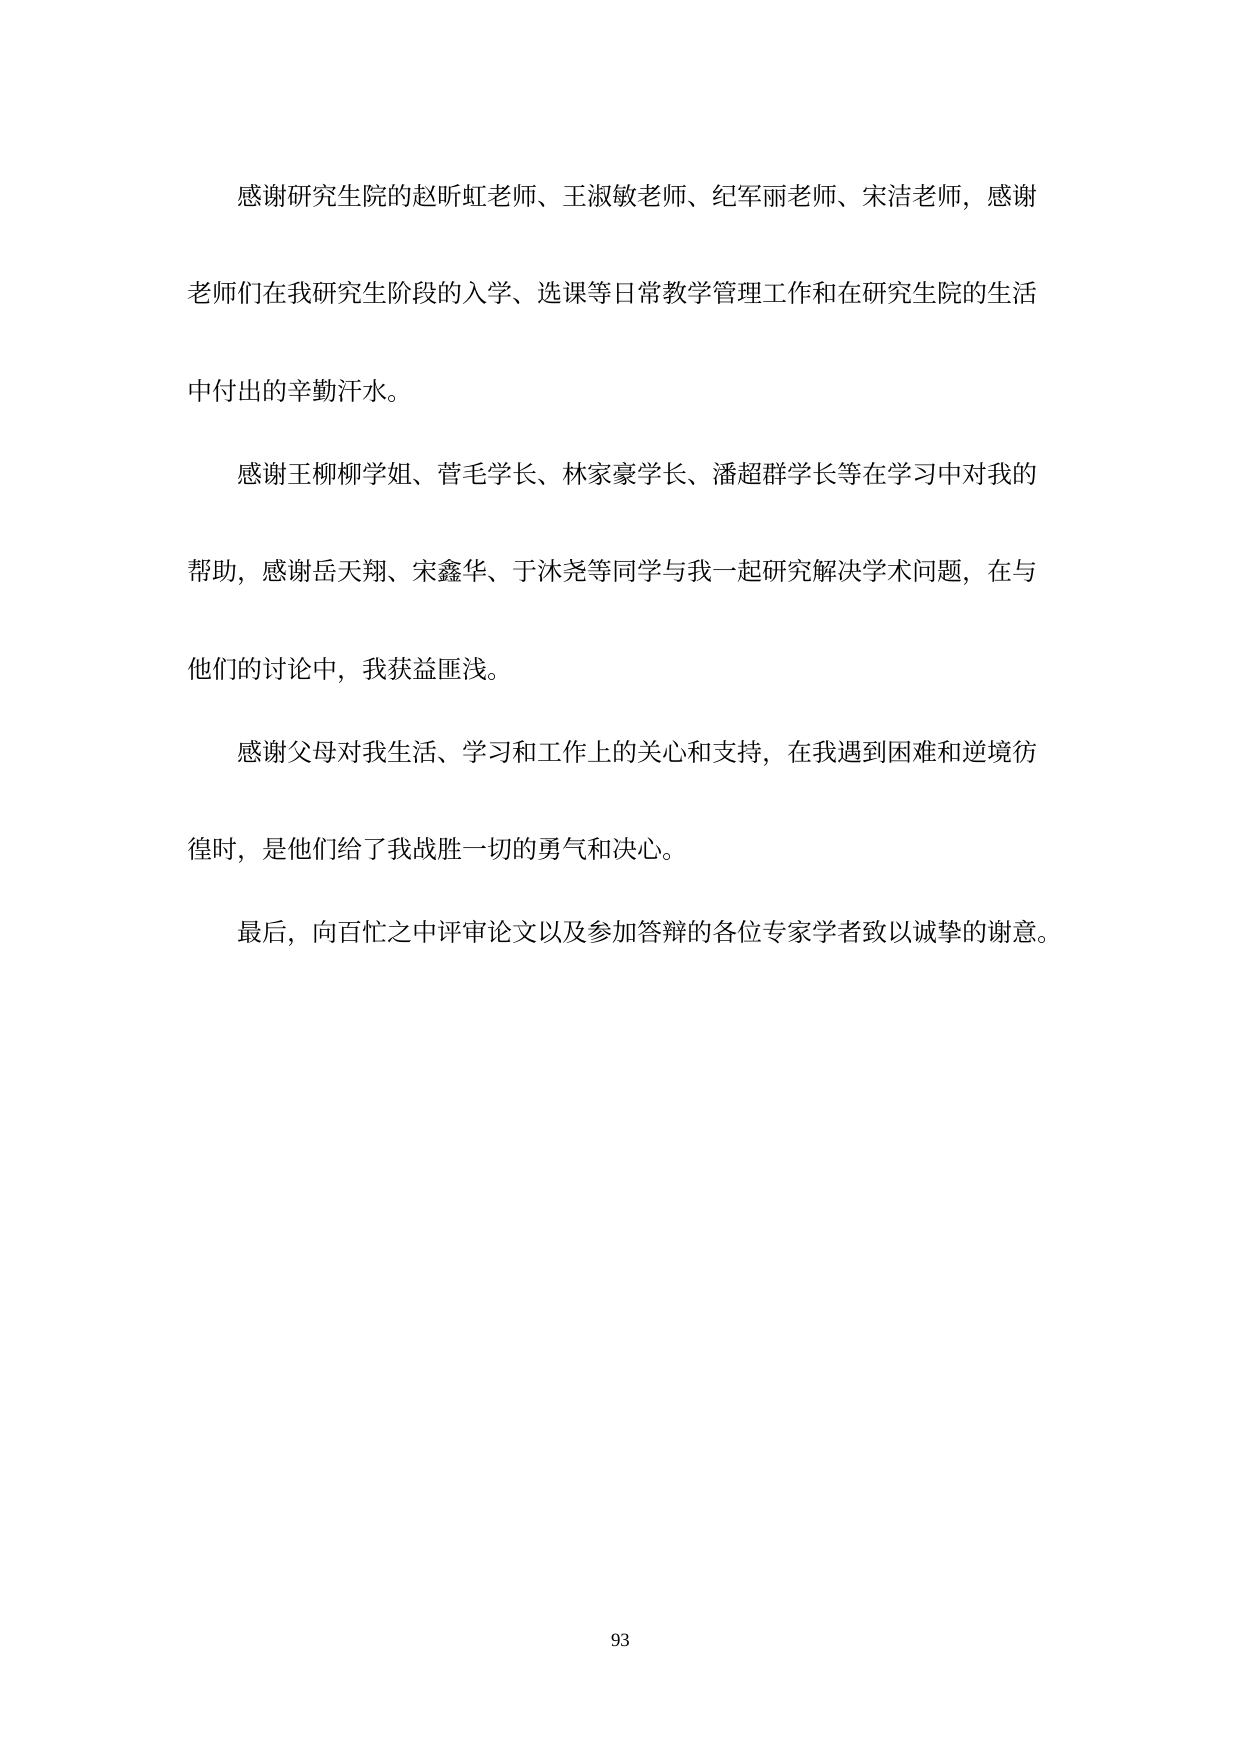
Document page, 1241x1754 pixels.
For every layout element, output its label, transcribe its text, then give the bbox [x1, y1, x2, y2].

text 感谢研究生院的赵昕虹老师、王淑敏老师、纪军丽老师、宋洁老师，感谢老师们在我研究生阶段的入学、选课等日常教学管理工作和在研究生院的生活中付出的辛勤汗水。 [187, 162, 1053, 422]
text 最后，向百忙之中评审论文以及参加答辩的各位专家学者致以诚挚的谢意。 [187, 898, 1053, 963]
text 感谢王柳柳学姐、菅毛学长、林家豪学长、潘超群学长等在学习中对我的帮助，感谢岳天翔、宋鑫华、于沐尧等同学与我一起研究解决学术问题，在与他们的讨论中，我获益匪浅。 [187, 440, 1053, 700]
text 感谢父母对我生活、学习和工作上的关心和支持，在我遇到困难和逆境彷徨时，是他们给了我战胜一切的勇气和决心。 [187, 718, 1053, 880]
